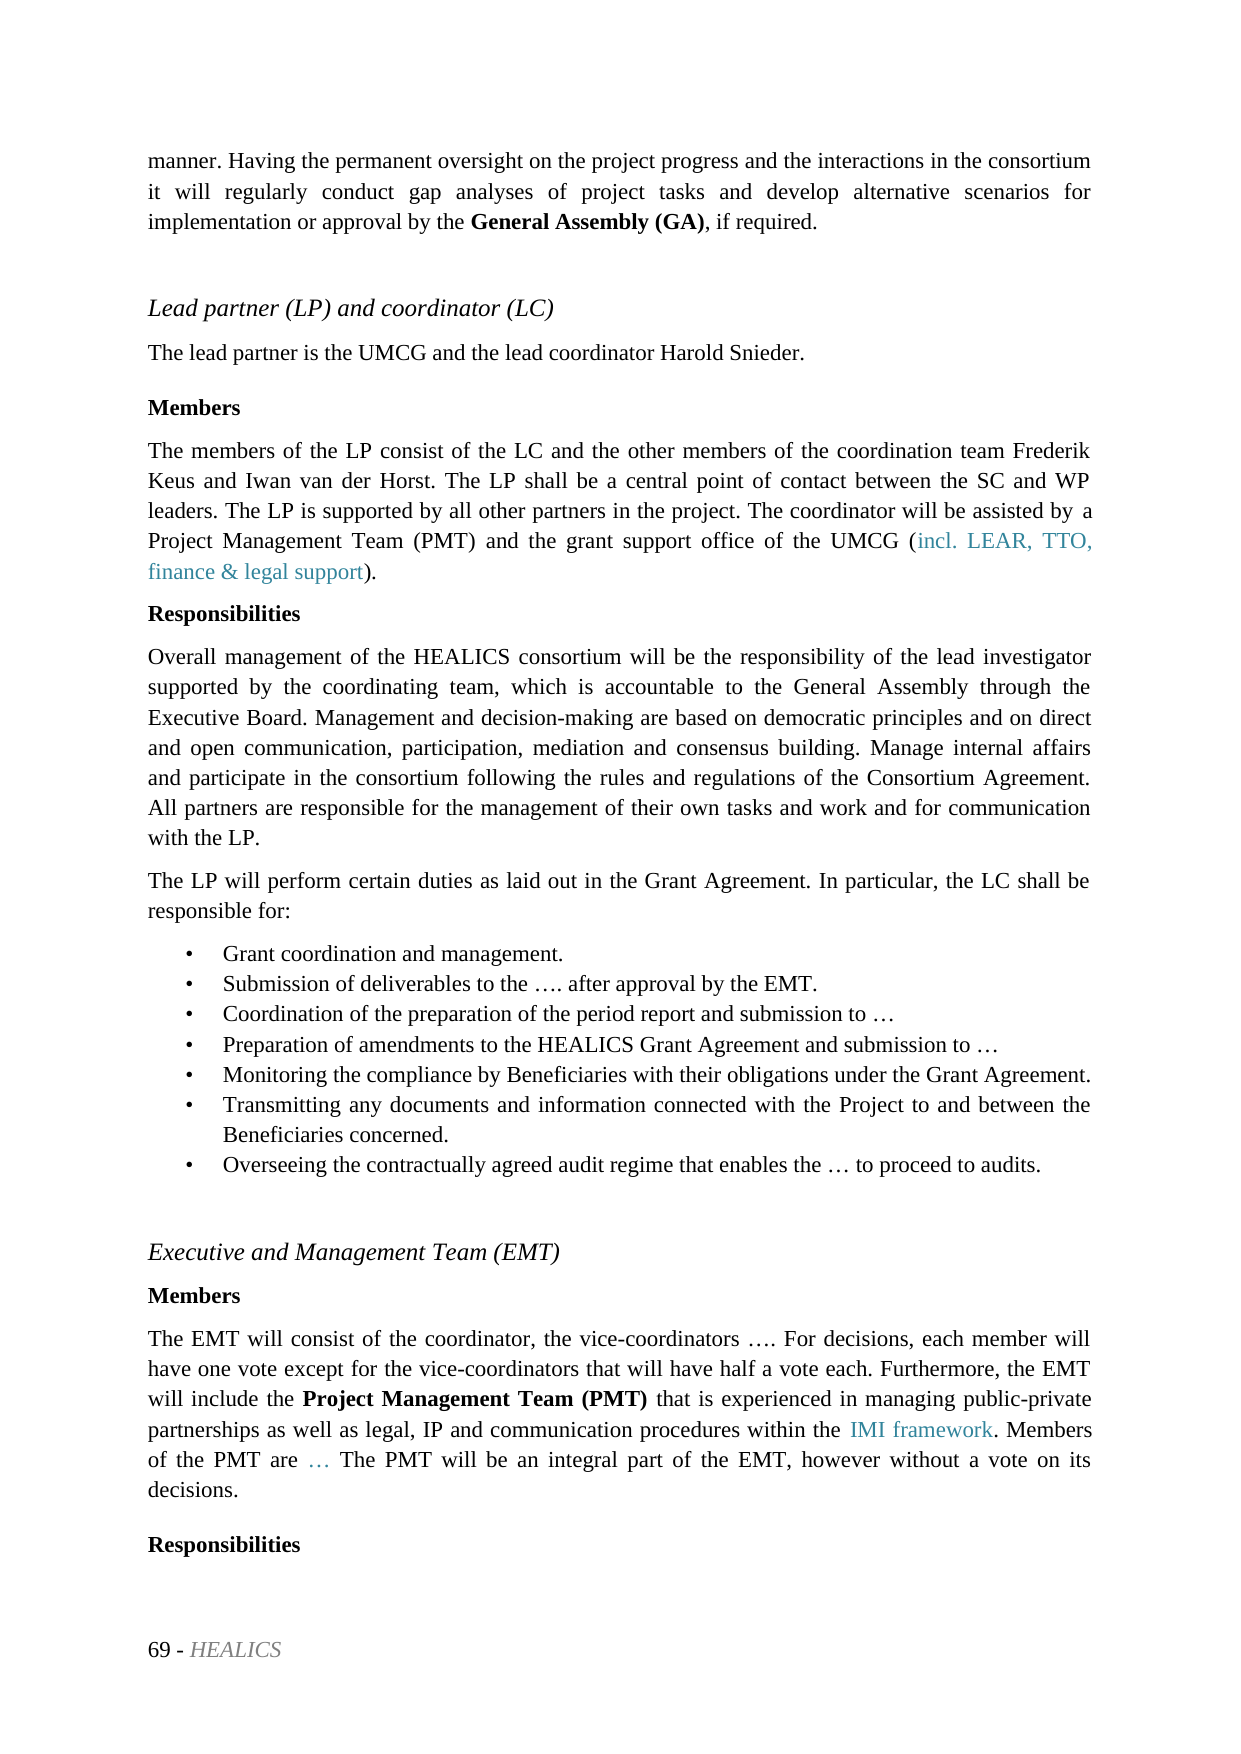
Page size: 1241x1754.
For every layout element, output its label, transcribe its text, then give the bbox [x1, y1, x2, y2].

list Submission of deliverables to the …. after approval by the EMT. [185, 970, 1093, 997]
list Overseeing the contractually agreed audit regime that enables the … to proceed to audits. [185, 1151, 1093, 1178]
text Responsibilities [148, 600, 1093, 627]
text The lead partner is the UMCG and the lead coordinator Harold Snieder. [148, 339, 1093, 365]
subtitle Members [148, 394, 1093, 421]
subtitle Lead partner (LP) and coordinator (LC) [148, 293, 1093, 322]
text Overall management of the HEALICS consortium will be the responsibility of the lead investigator supported by the coordinating team, which is accountable to the General Assembly through the Executive Board. Management and decision-making are based on democratic principles and on direct and open communication, participation, mediation and consensus building. Manage internal affairs and participate in the consortium following the rules and regulations of the Consortium Agreement. All partners are responsible for the management of their own tasks and work and for communication with the LP. [148, 643, 1093, 851]
text The EMT will consist of the coordinator, the vice-coordinators …. For decisions, each member will have one vote except for the vice-coordinators that will have half a vote each. Furthermore, the EMT will include the Project Management Team (PMT) that is experienced in managing public-private partnerships as well as legal, IP and communication procedures within the IMI framework. Members of the PMT are … The PMT will be an integral part of the EMT, however without a vote on its decisions. [148, 1325, 1093, 1502]
list Transmitting any documents and information connected with the Project to and between the Beneficiaries concerned. [185, 1091, 1093, 1148]
subtitle Executive and Management Team (EMT) [148, 1237, 1093, 1266]
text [148, 148, 1093, 234]
list Preparation of amendments to the HEALICS Grant Agreement and submission to … [185, 1031, 1093, 1057]
text The members of the LP consist of the LC and the other members of the coordination team Frederik Keus and Iwan van der Horst. The LP shall be a central point of contact between the SC and WP leaders. The LP is supported by all other partners in the project. The coordinator will be assisted by a Project Management Team (PMT) and the grant support office of the UMCG (incl. LEAR, TTO, finance & legal support). [148, 437, 1093, 584]
text Members [148, 1282, 1093, 1309]
text The LP will perform certain duties as laid out in the Grant Agreement. In particular, the LC shall be responsible for: [148, 867, 1093, 924]
list Coordination of the preparation of the period report and submission to … [185, 1000, 1093, 1027]
list Grant coordination and management. [185, 940, 1093, 966]
subtitle Responsibilities [148, 1531, 1093, 1558]
list Monitoring the compliance by Beneficiaries with their obligations under the Grant Agreement. [185, 1061, 1093, 1087]
